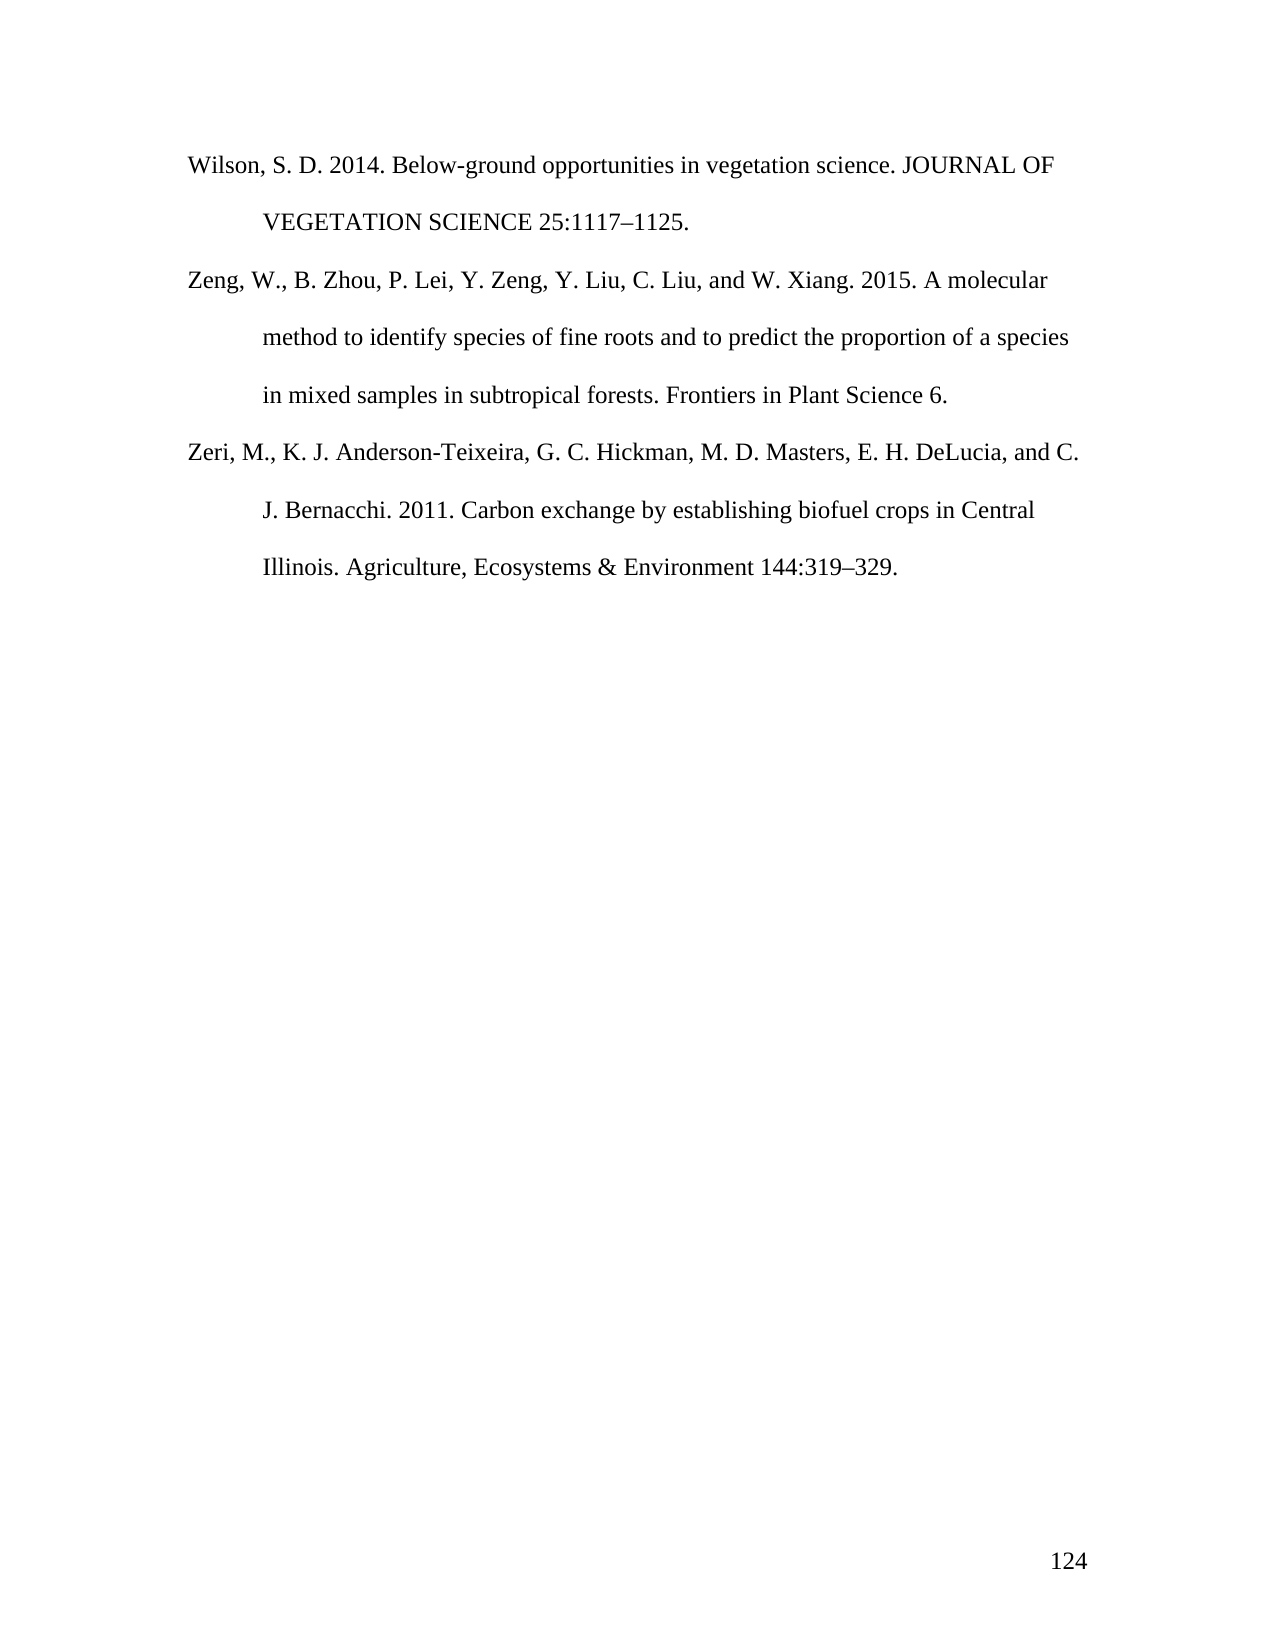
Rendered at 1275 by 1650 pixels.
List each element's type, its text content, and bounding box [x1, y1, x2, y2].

text Wilson, S. D. 2014. Below‐ground opportunities in vegetation science. JOURNAL OF VEGETATION SCIENCE 25:1117–1125. [187, 150, 1087, 236]
text Zeri, M., K. J. Anderson-Teixeira, G. C. Hickman, M. D. Masters, E. H. DeLucia, and C. J. Bernacchi. 2011. Carbon exchange by establishing biofuel crops in Central Illinois. Agriculture, Ecosystems & Environment 144:319–329. [187, 437, 1087, 581]
text Zeng, W., B. Zhou, P. Lei, Y. Zeng, Y. Liu, C. Liu, and W. Xiang. 2015. A molecular method to identify species of fine roots and to predict the proportion of a species in mixed samples in subtropical forests. Frontiers in Plant Science 6. [187, 265, 1087, 409]
